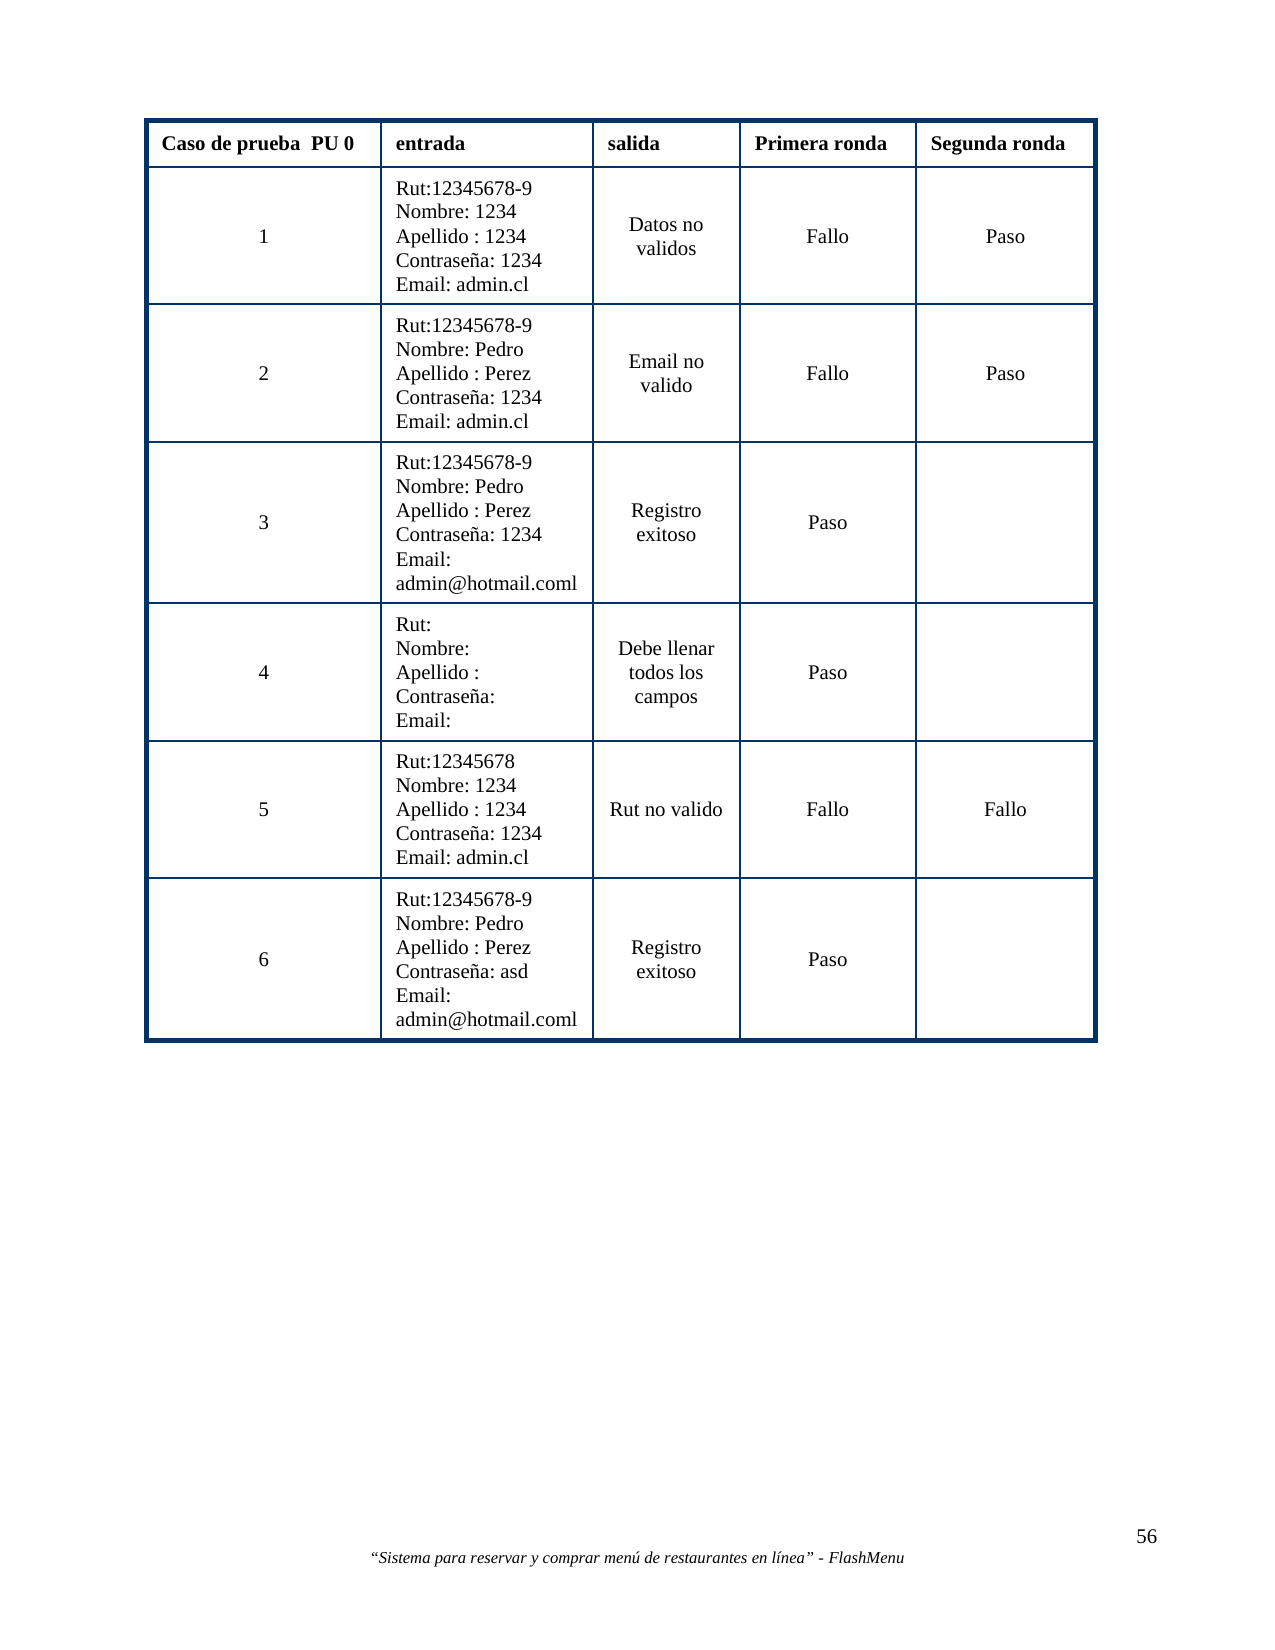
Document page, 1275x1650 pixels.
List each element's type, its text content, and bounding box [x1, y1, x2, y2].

table_cell Datos no validos [594, 168, 739, 303]
table_cell Paso [741, 443, 915, 602]
table_cell Rut:12345678 Nombre: 1234 Apellido : 1234 Contraseña: 1234 Email: admin.cl [382, 742, 592, 877]
table_cell Registro exitoso [594, 443, 739, 602]
table_cell Fallo [741, 305, 915, 441]
table_cell 4 [149, 604, 380, 739]
table_cell 2 [149, 305, 380, 441]
table_cell 6 [149, 879, 380, 1038]
table_cell Rut: Nombre: Apellido : Contraseña: Email: [382, 604, 592, 739]
table_cell Rut:12345678-9 Nombre: Pedro Apellido : Perez Contraseña: 1234 Email: admin.cl [382, 305, 592, 441]
table_cell Fallo [917, 742, 1093, 877]
table_header Primera ronda [741, 123, 915, 166]
table_cell Email no valido [594, 305, 739, 441]
table_header Caso de prueba PU 0 [149, 123, 380, 166]
table_cell 3 [149, 443, 380, 602]
table_header entrada [382, 123, 592, 166]
table_cell Fallo [741, 742, 915, 877]
table_cell Rut:12345678-9 Nombre: Pedro Apellido : Perez Contraseña: 1234 Email: admin@hotmail.coml [382, 443, 592, 602]
table_cell Paso [741, 879, 915, 1038]
table_header Segunda ronda [917, 123, 1093, 166]
table_cell Fallo [741, 168, 915, 303]
table_cell Rut:12345678-9 Nombre: Pedro Apellido : Perez Contraseña: asd Email: admin@hotmail.coml [382, 879, 592, 1038]
table_cell [917, 879, 1093, 1038]
table_cell [917, 443, 1093, 602]
table_header salida [594, 123, 739, 166]
table_cell Paso [741, 604, 915, 739]
table_cell Debe llenar todos los campos [594, 604, 739, 739]
table_cell Paso [917, 168, 1093, 303]
table_cell [917, 604, 1093, 739]
table_cell Paso [917, 305, 1093, 441]
table_cell Registro exitoso [594, 879, 739, 1038]
table_cell 5 [149, 742, 380, 877]
table_cell 1 [149, 168, 380, 303]
table_cell Rut no valido [594, 742, 739, 877]
table_cell Rut:12345678-9 Nombre: 1234 Apellido : 1234 Contraseña: 1234 Email: admin.cl [382, 168, 592, 303]
